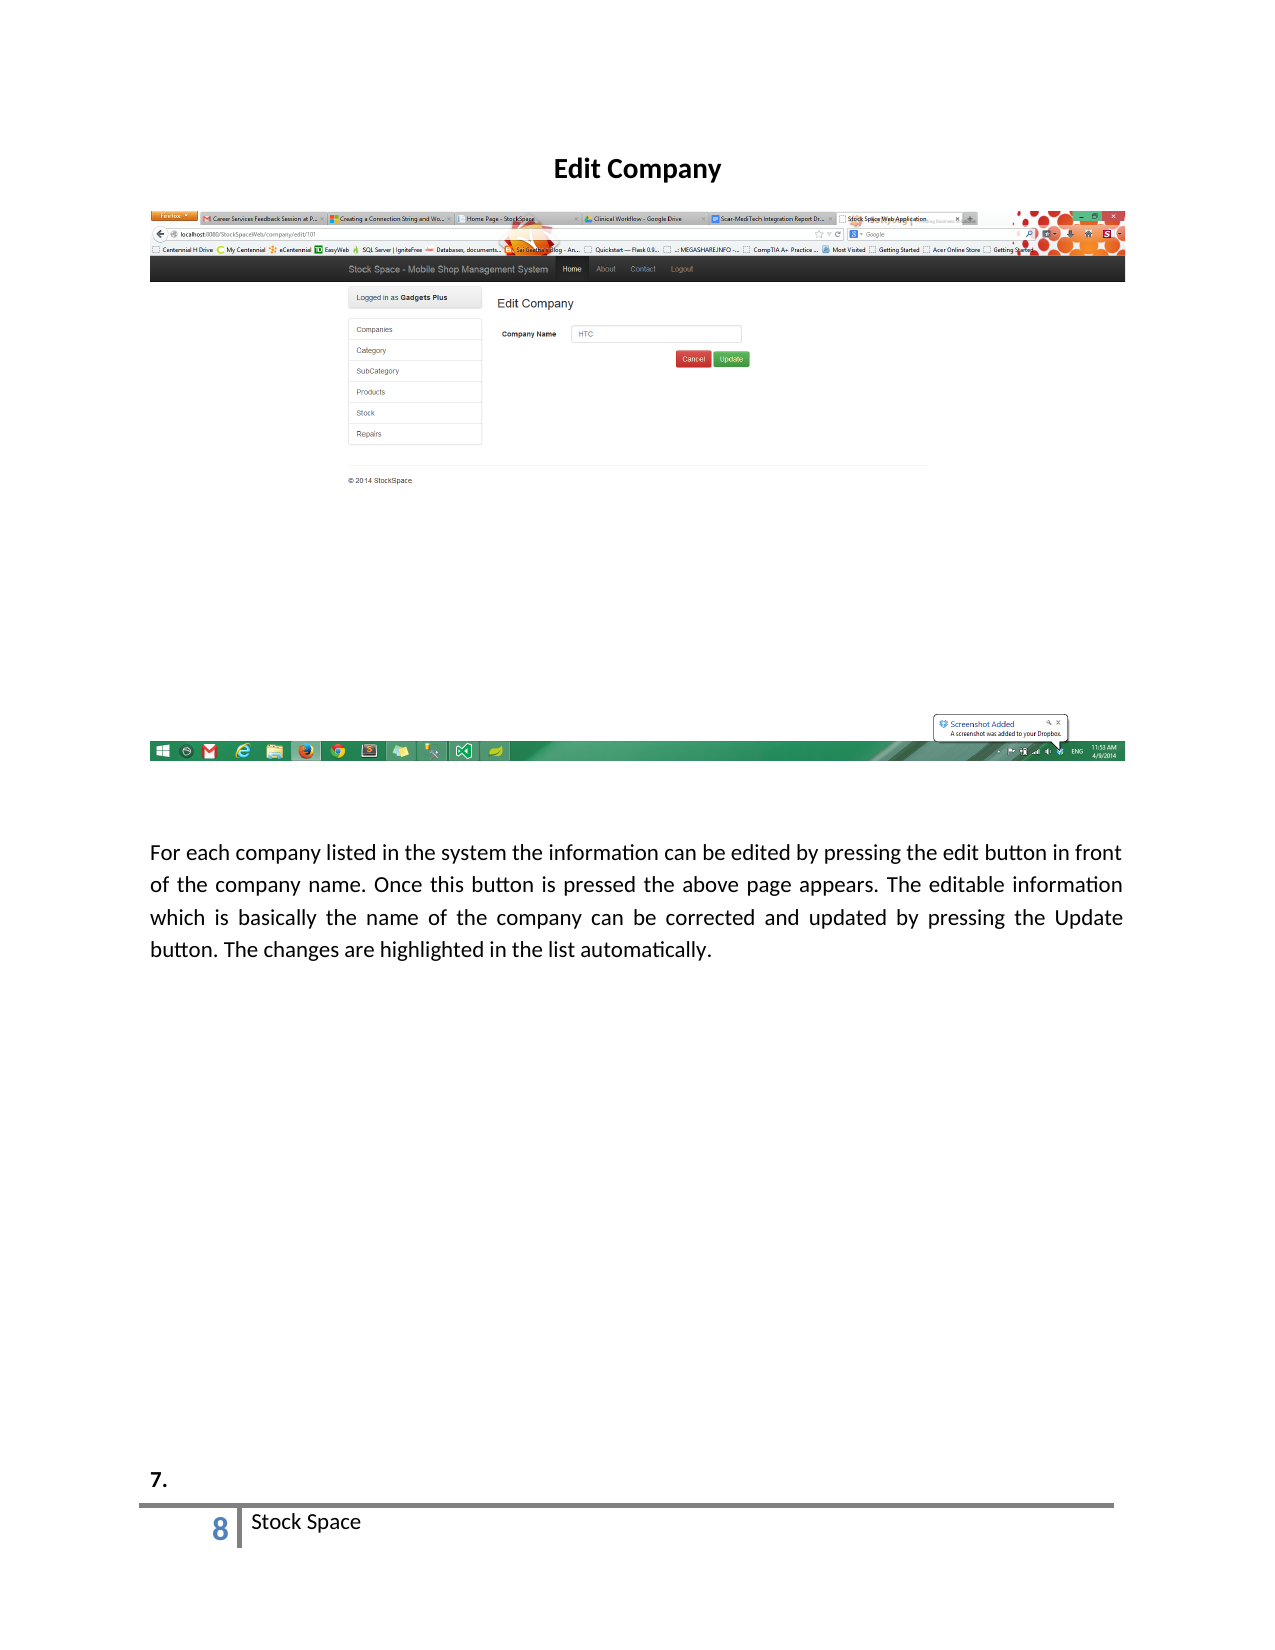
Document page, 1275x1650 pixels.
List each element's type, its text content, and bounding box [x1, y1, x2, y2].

text 7. [150, 1465, 1125, 1493]
picture [150, 211, 1125, 761]
text Edit Company [150, 150, 1125, 186]
text For each company listed in the system the information can be edited by pressing the edit button in front of the company name. Once this button is pressed the above page appears. The editable information which is basically the name of the company can be corrected and updated by pressing the Update button. The changes are highlighted in the list automatically. [150, 838, 1125, 963]
